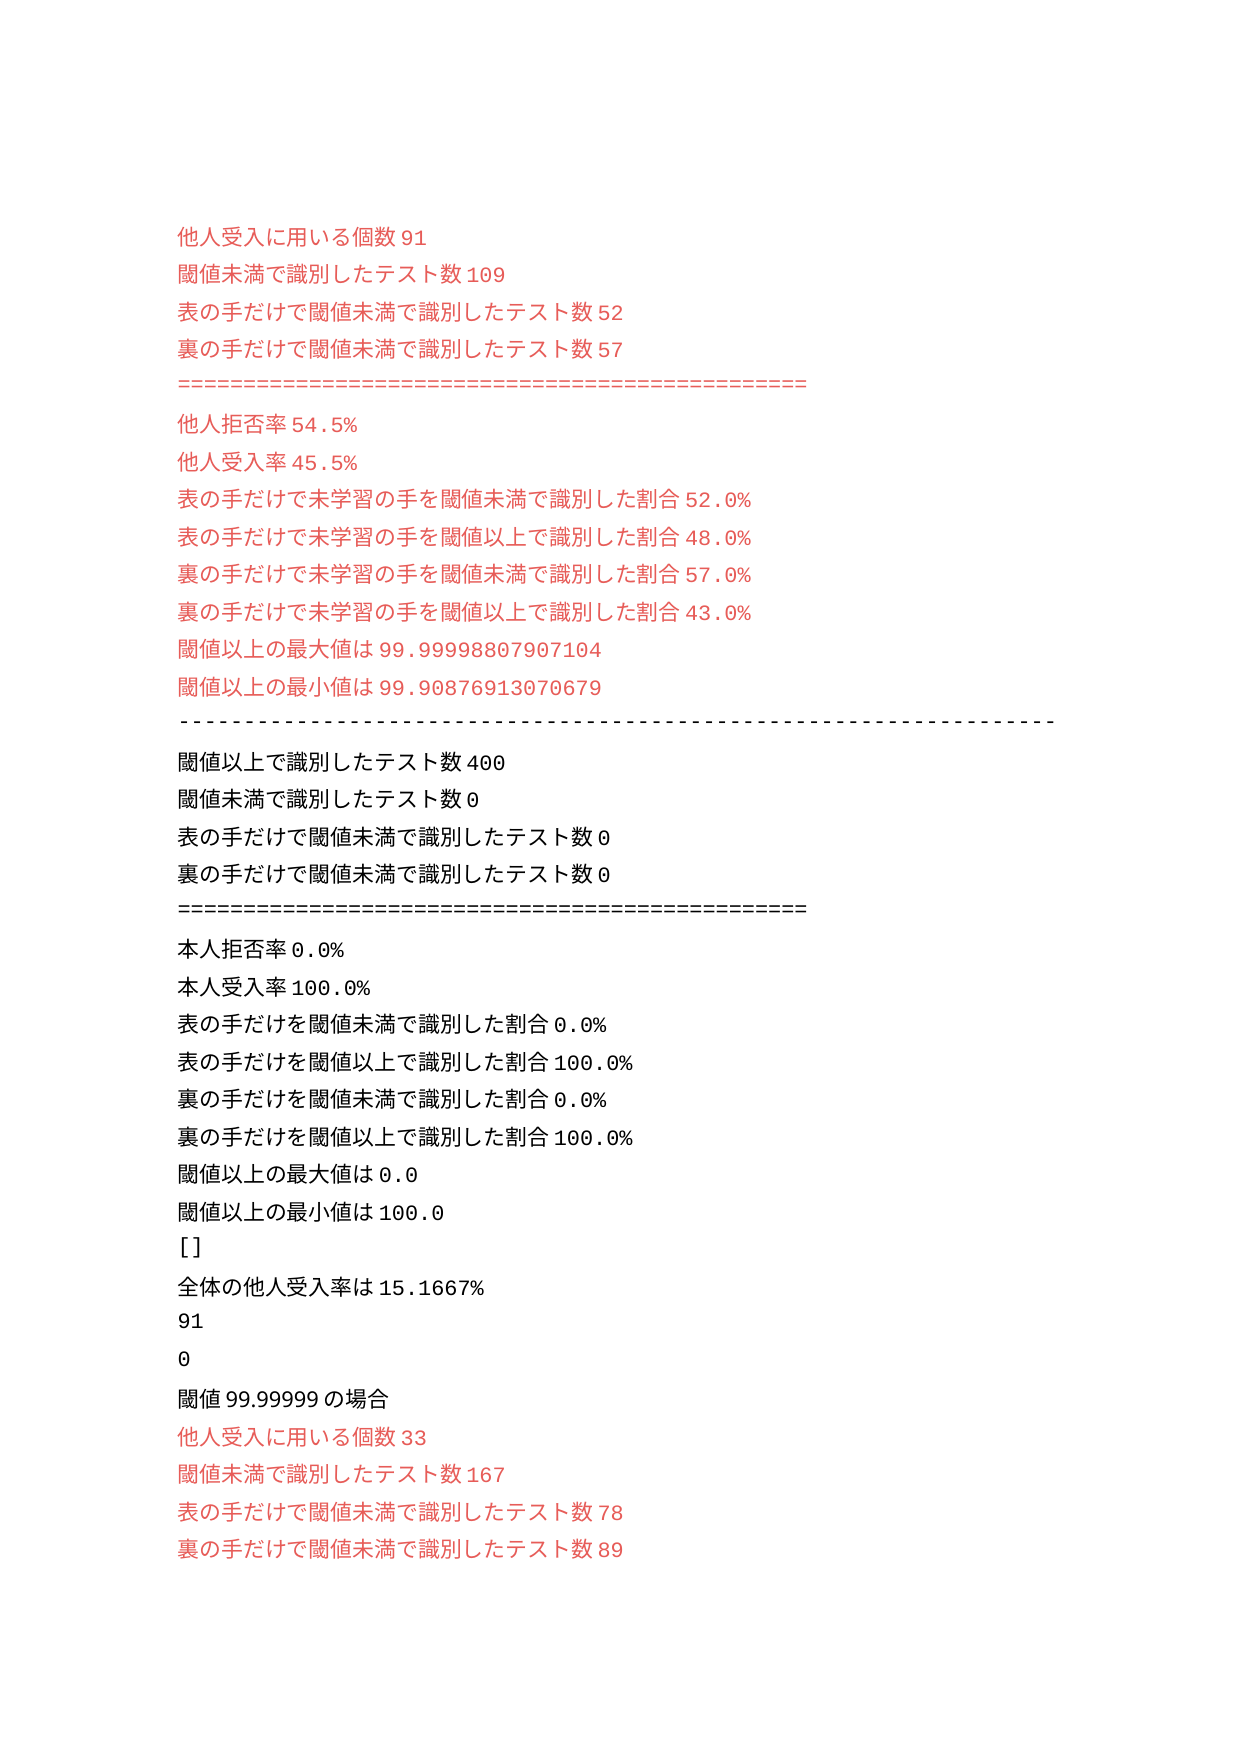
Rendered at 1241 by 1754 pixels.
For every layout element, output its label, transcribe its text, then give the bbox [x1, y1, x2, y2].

text 0 [177, 1342, 1063, 1379]
text ------------------------------------------------------------------- [177, 704, 1063, 742]
text 表の手だけで閾値未満で識別したテスト数0 [177, 817, 1063, 854]
text 他人受入に用いる個数33 [177, 1417, 1063, 1454]
text 裏の手だけで未学習の手を閾値未満で識別した割合57.0% [177, 554, 1063, 592]
text 91 [177, 1304, 1063, 1342]
text 全体の他人受入率は15.1667% [177, 1267, 1063, 1304]
text 閾値99.99999の場合 [177, 1379, 1063, 1417]
text 表の手だけを閾値未満で識別した割合0.0% [177, 1004, 1063, 1042]
text 表の手だけで閾値未満で識別したテスト数52 [177, 292, 1063, 329]
text ================================================ [177, 367, 1063, 404]
text 本人拒否率0.0% [177, 929, 1063, 967]
text 閾値以上の最小値は100.0 [177, 1192, 1063, 1229]
text 閾値以上の最大値は0.0 [177, 1154, 1063, 1192]
text 閾値以上で識別したテスト数400 [177, 742, 1063, 779]
text 裏の手だけで閾値未満で識別したテスト数0 [177, 854, 1063, 892]
text 閾値以上の最小値は99.90876913070679 [177, 667, 1063, 704]
text 閾値以上の最大値は99.99998807907104 [177, 629, 1063, 667]
text 裏の手だけで閾値未満で識別したテスト数57 [177, 329, 1063, 367]
text 表の手だけで閾値未満で識別したテスト数78 [177, 1492, 1063, 1529]
text 他人拒否率54.5% [177, 404, 1063, 442]
text 裏の手だけで閾値未満で識別したテスト数89 [177, 1529, 1063, 1567]
text 閾値未満で識別したテスト数109 [177, 254, 1063, 292]
text 表の手だけで未学習の手を閾値以上で識別した割合48.0% [177, 517, 1063, 554]
text 表の手だけで未学習の手を閾値未満で識別した割合52.0% [177, 479, 1063, 517]
text [] [177, 1229, 1063, 1267]
text 他人受入率45.5% [177, 442, 1063, 479]
text 表の手だけを閾値以上で識別した割合100.0% [177, 1042, 1063, 1079]
text 他人受入に用いる個数91 [177, 217, 1063, 254]
text 裏の手だけを閾値未満で識別した割合0.0% [177, 1079, 1063, 1117]
text 裏の手だけで未学習の手を閾値以上で識別した割合43.0% [177, 592, 1063, 629]
text 閾値未満で識別したテスト数0 [177, 779, 1063, 817]
text ================================================ [177, 892, 1063, 929]
text 本人受入率100.0% [177, 967, 1063, 1004]
text 閾値未満で識別したテスト数167 [177, 1454, 1063, 1492]
text 裏の手だけを閾値以上で識別した割合100.0% [177, 1117, 1063, 1154]
